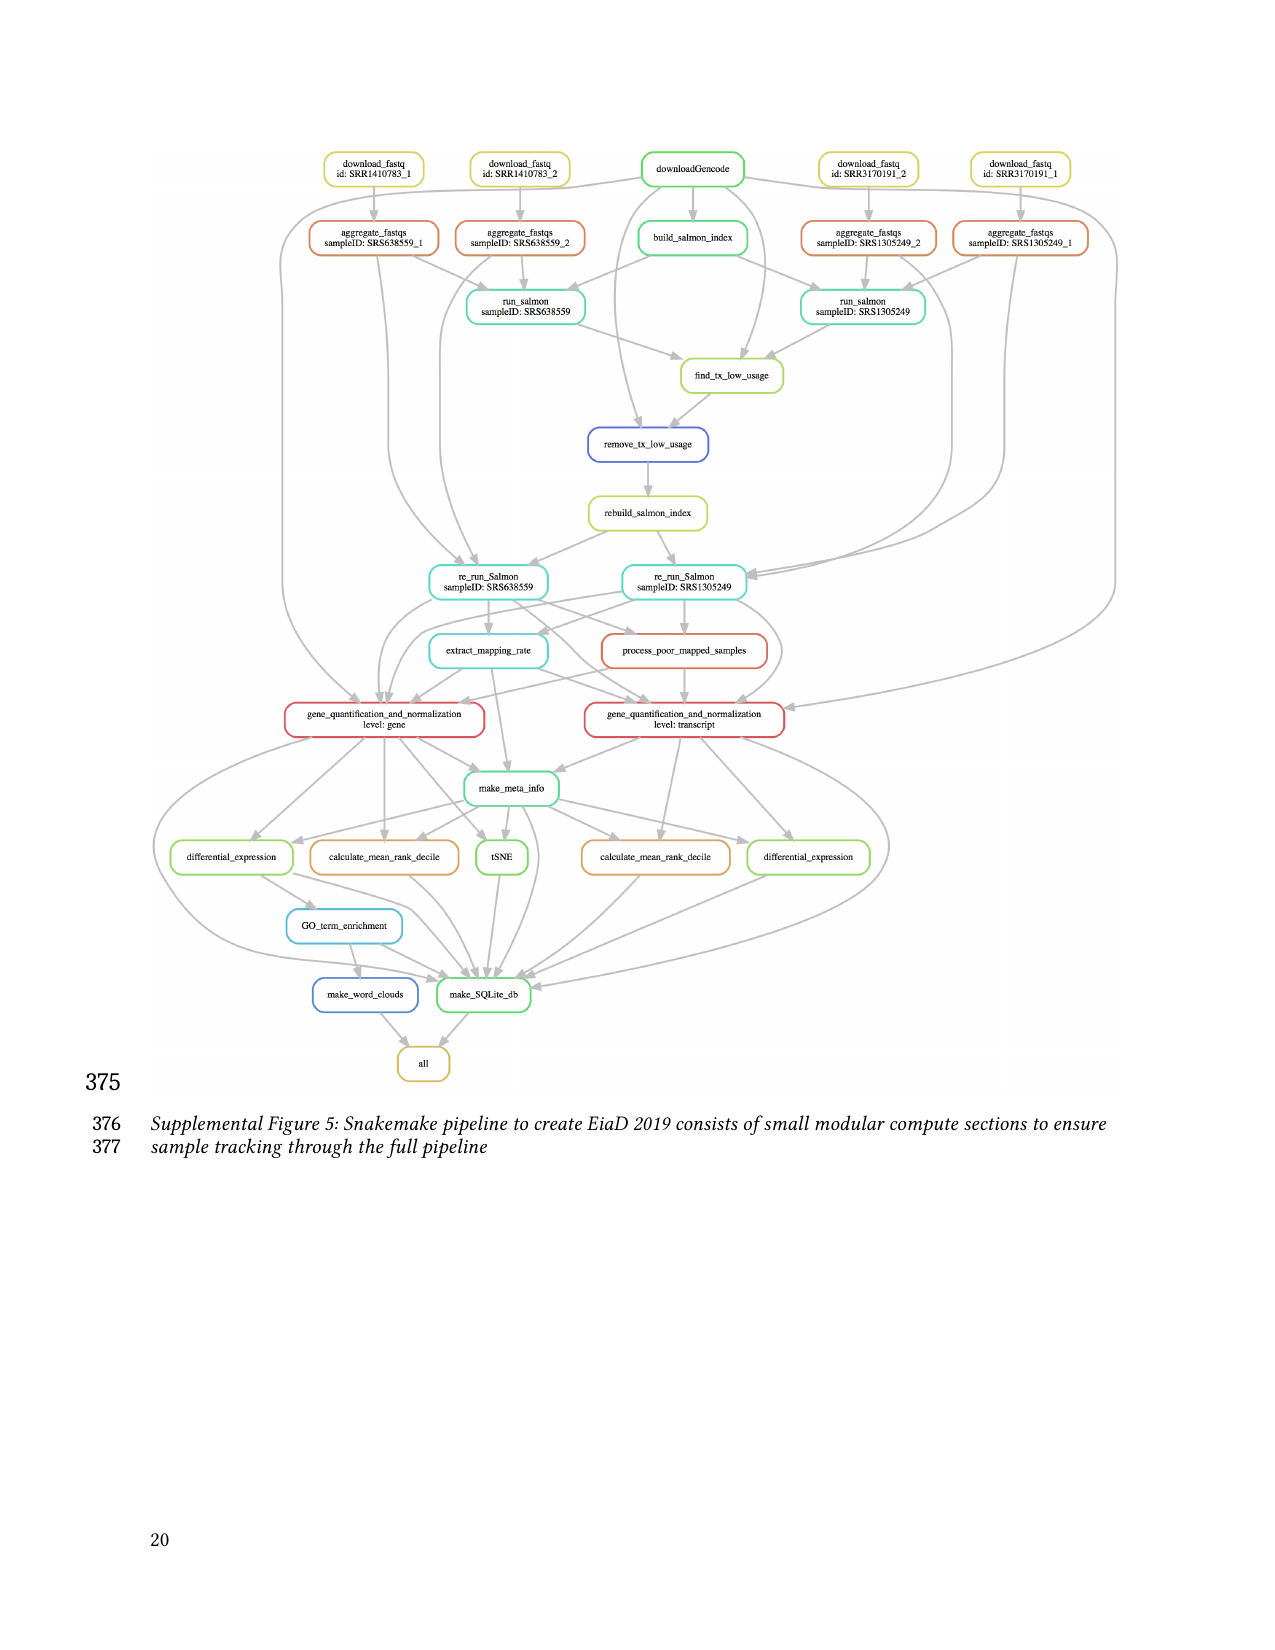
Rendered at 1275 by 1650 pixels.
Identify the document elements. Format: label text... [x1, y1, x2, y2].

text Supplemental Figure 5: Snakemake pipeline to create EiaD 2019 consists of small modular compute sections to ensure sample tracking through the full pipeline [150, 1111, 1125, 1159]
picture [150, 150, 1125, 1091]
